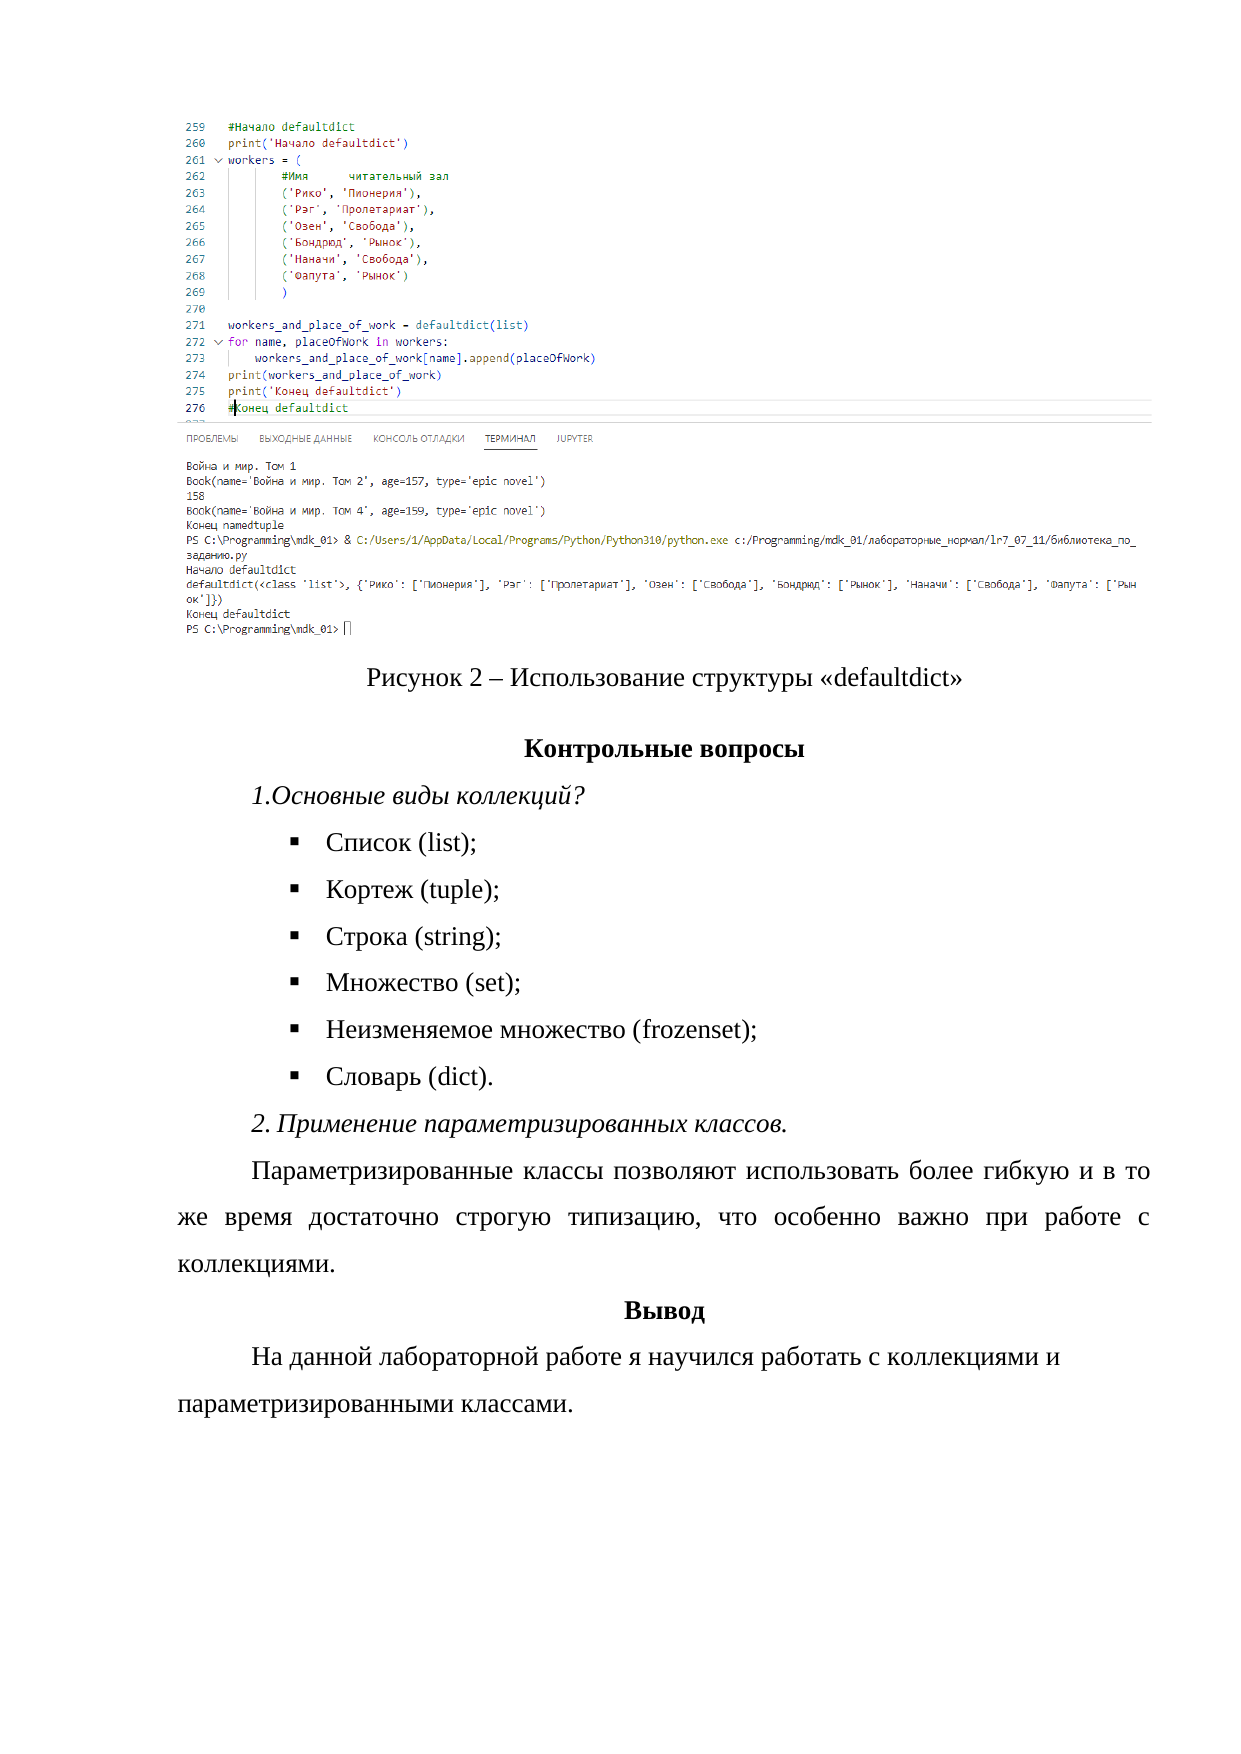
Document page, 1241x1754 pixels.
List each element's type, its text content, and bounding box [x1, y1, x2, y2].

text На данной лабораторной работе я научился работать с коллекциями и параметризированными классами. [177, 1341, 1152, 1418]
list Множество (set); [288, 967, 1152, 998]
list Неизменяемое множество (frozenset); [288, 1013, 1152, 1045]
text Параметризированные классы позволяют использовать более гибкую и в то же время достаточно строгую типизацию, что особенно важно при работе с коллекциями. [177, 1154, 1152, 1278]
list Строка (string); [288, 920, 1152, 951]
list Список (list); [288, 826, 1152, 857]
text 1.Основные виды коллекций? [177, 779, 1152, 810]
text Рисунок 2 – Использование структуры «defaultdict» [177, 661, 1152, 692]
picture [177, 118, 1152, 635]
list Словарь (dict). [288, 1060, 1152, 1092]
text Вывод [177, 1294, 1152, 1325]
text Контрольные вопросы [177, 733, 1152, 764]
text 2. Применение параметризированных классов. [177, 1107, 1152, 1138]
list Кортеж (tuple); [288, 873, 1152, 904]
